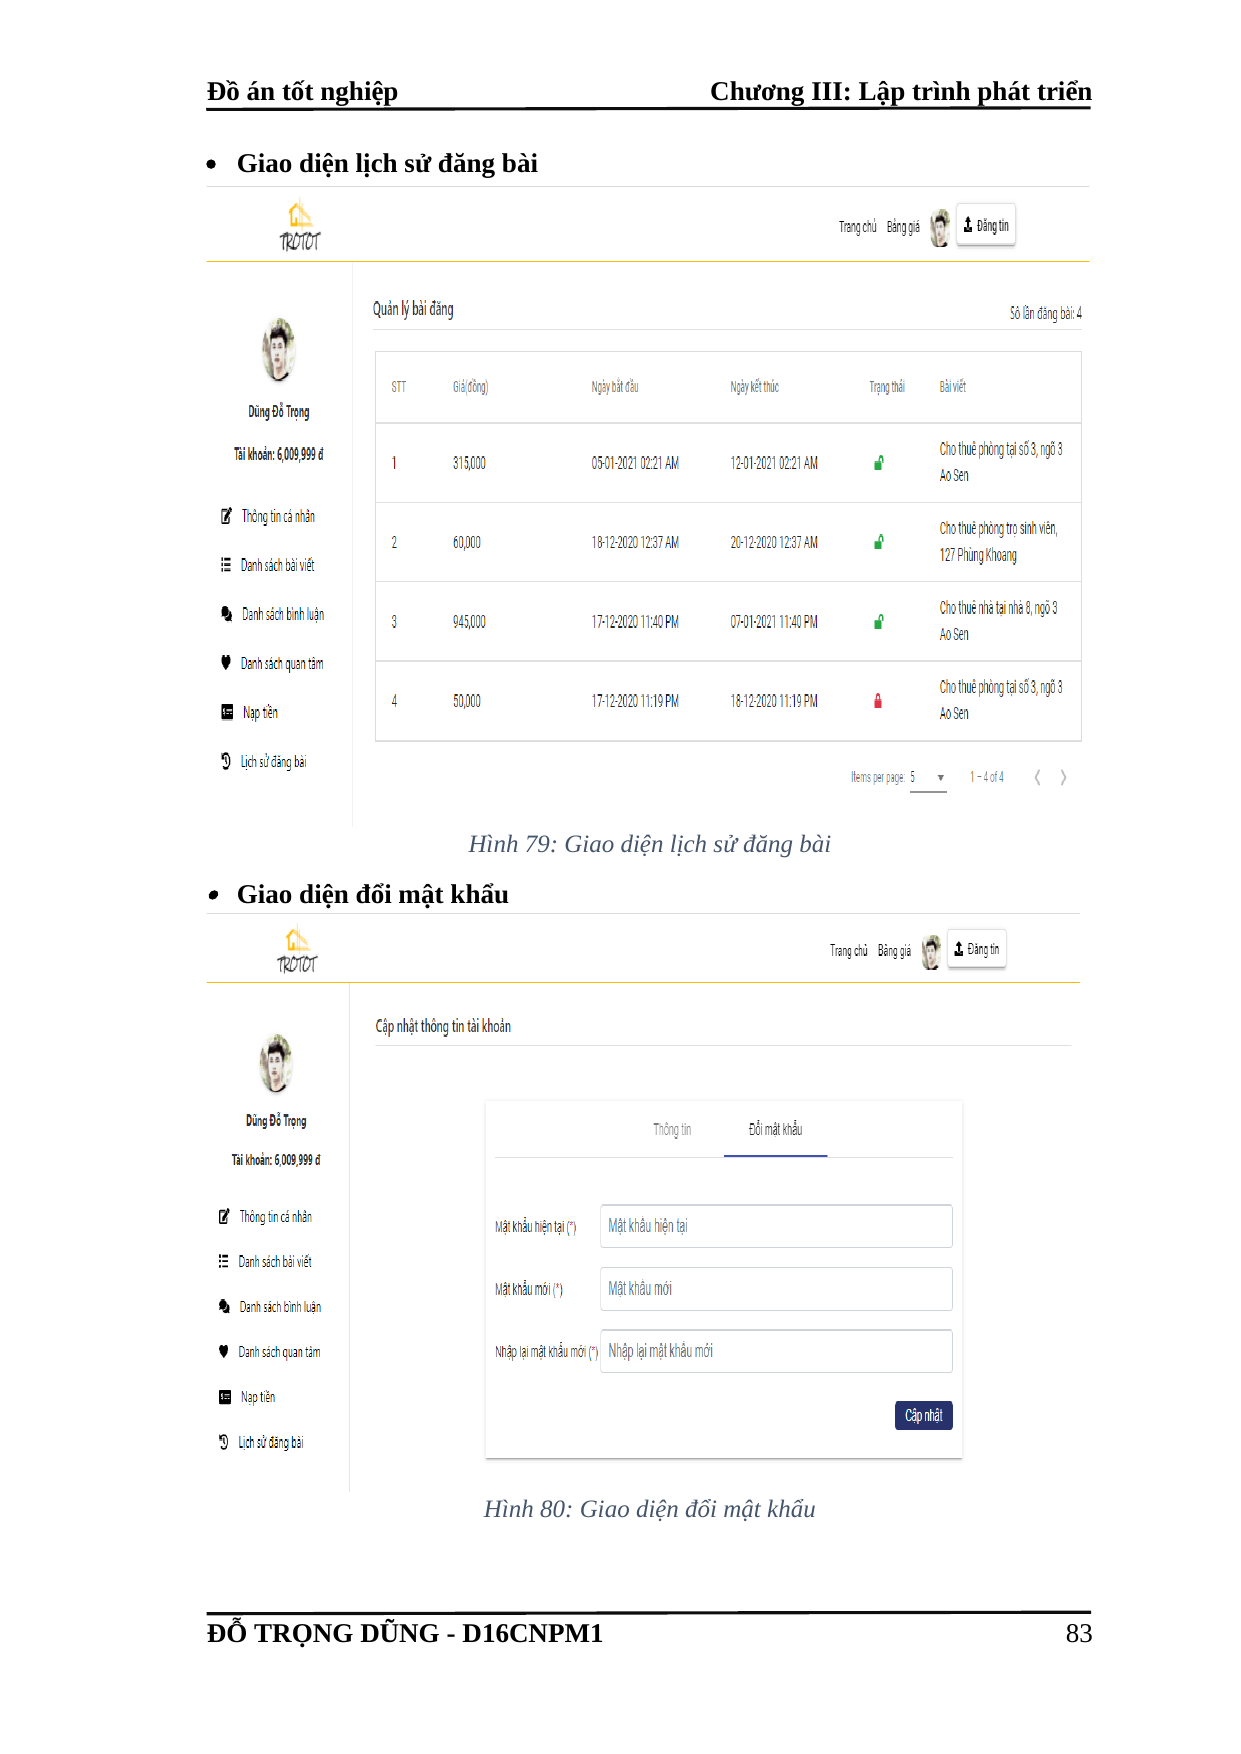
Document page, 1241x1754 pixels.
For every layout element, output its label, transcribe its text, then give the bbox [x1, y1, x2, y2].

picture [206, 181, 1090, 827]
list Giao diện lịch sử đăng bài [207, 148, 1093, 179]
list Giao diện đổi mật khẩu [207, 878, 1093, 909]
picture [206, 912, 1080, 1492]
